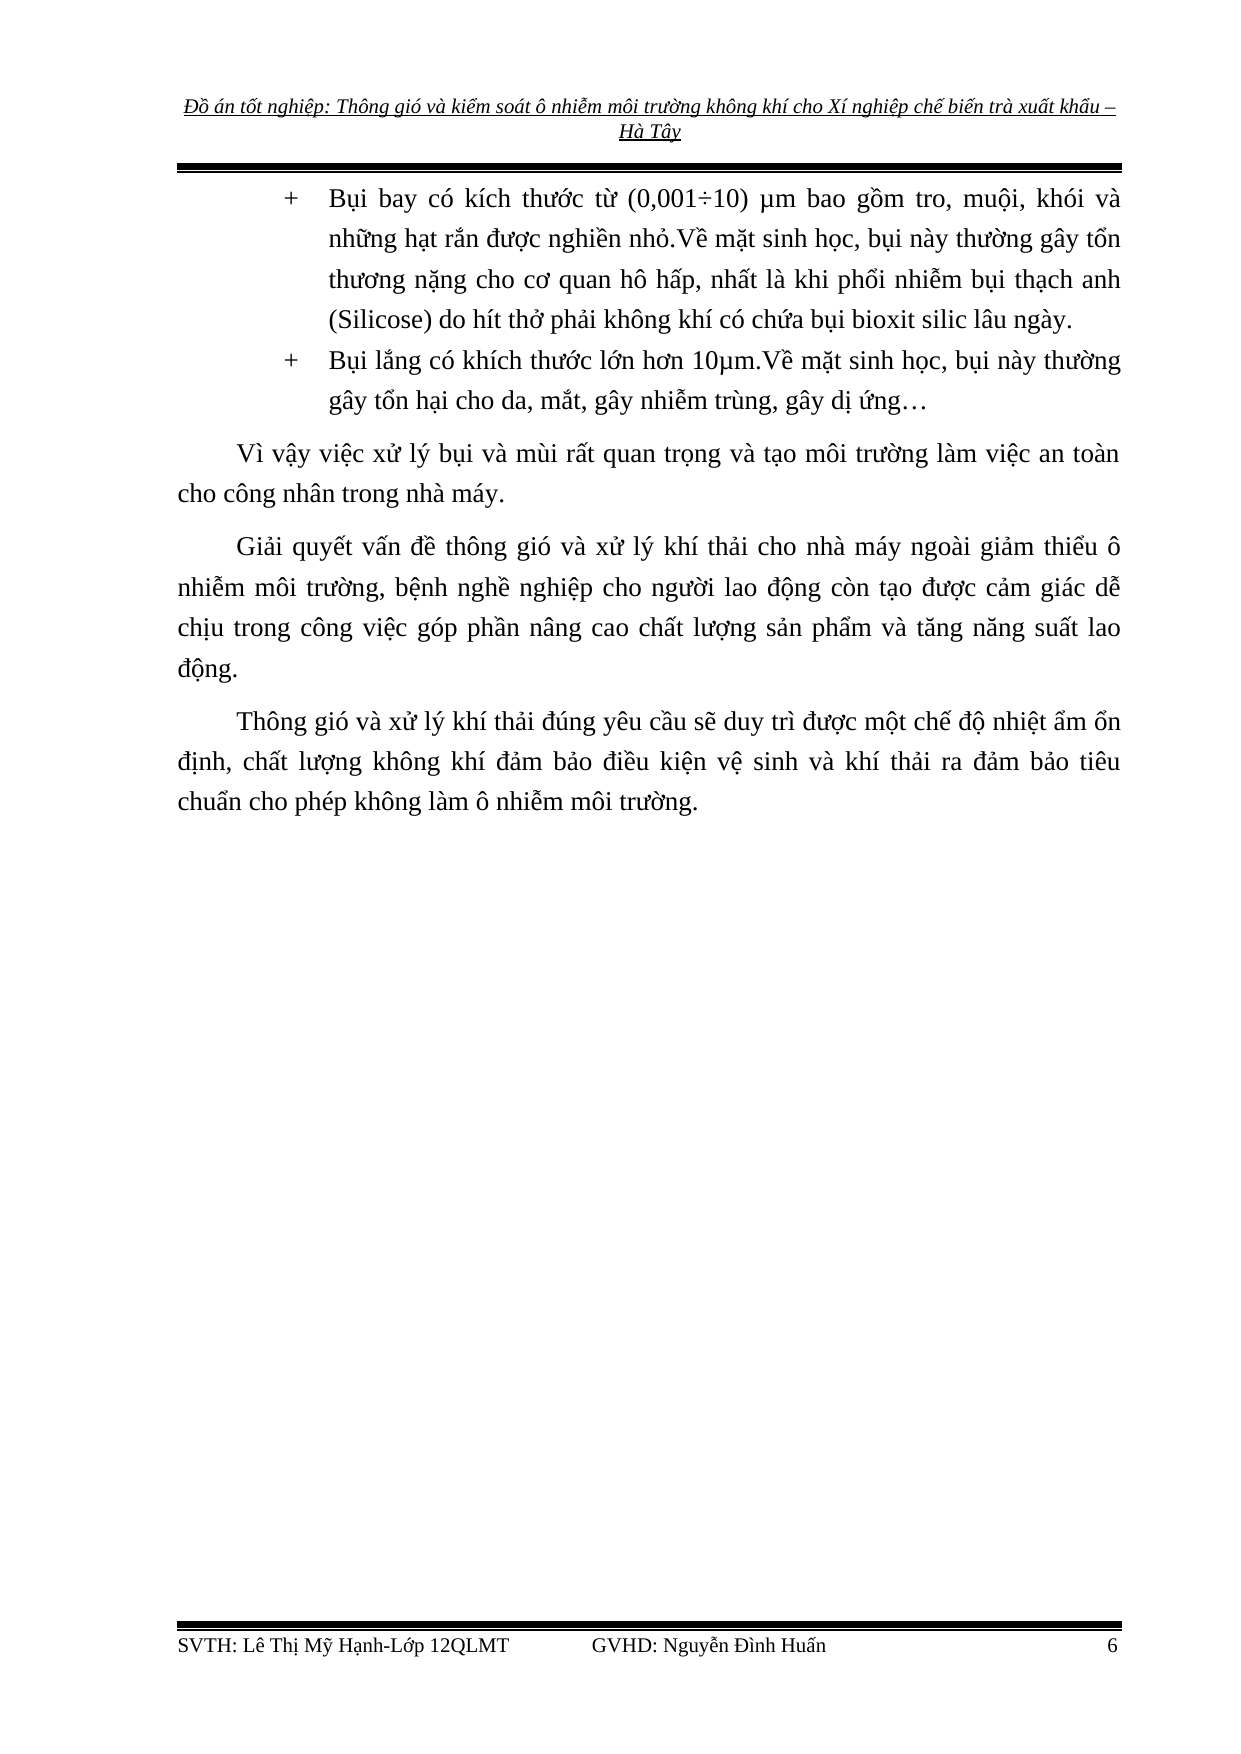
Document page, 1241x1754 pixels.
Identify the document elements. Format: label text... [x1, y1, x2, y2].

list Bụi lắng có khích thước lớn hơn 10µm.Về mặt sinh học, bụi này thường gây tổn hại cho da, mắt, gây nhiễm trùng, gây dị ứng… [291, 344, 1122, 415]
list Bụi bay có kích thước từ (0,001÷10) µm bao gồm tro, muội, khói và những hạt rắn được nghiền nhỏ.Về mặt sinh học, bụi này thường gây tổn thương nặng cho cơ quan hô hấp, nhất là khi phổi nhiễm bụi thạch anh (Silicose) do hít thở phải không khí có chứa bụi bioxit silic lâu ngày. [291, 182, 1122, 334]
text Vì vậy việc xử lý bụi và mùi rất quan trọng và tạo môi trường làm việc an toàn cho công nhân trong nhà máy. [177, 437, 1122, 509]
text Thông gió và xử lý khí thải đúng yêu cầu sẽ duy trì được một chế độ nhiệt ẩm ổn định, chất lượng không khí đảm bảo điều kiện vệ sinh và khí thải ra đảm bảo tiêu chuẩn cho phép không làm ô nhiễm môi trường. [177, 704, 1122, 817]
text Giải quyết vấn đề thông gió và xử lý khí thải cho nhà máy ngoài giảm thiểu ô nhiễm môi trường, bệnh nghề nghiệp cho người lao động còn tạo được cảm giác dễ chịu trong công việc góp phần nâng cao chất lượng sản phẩm và tăng năng suất lao động. [177, 530, 1122, 683]
